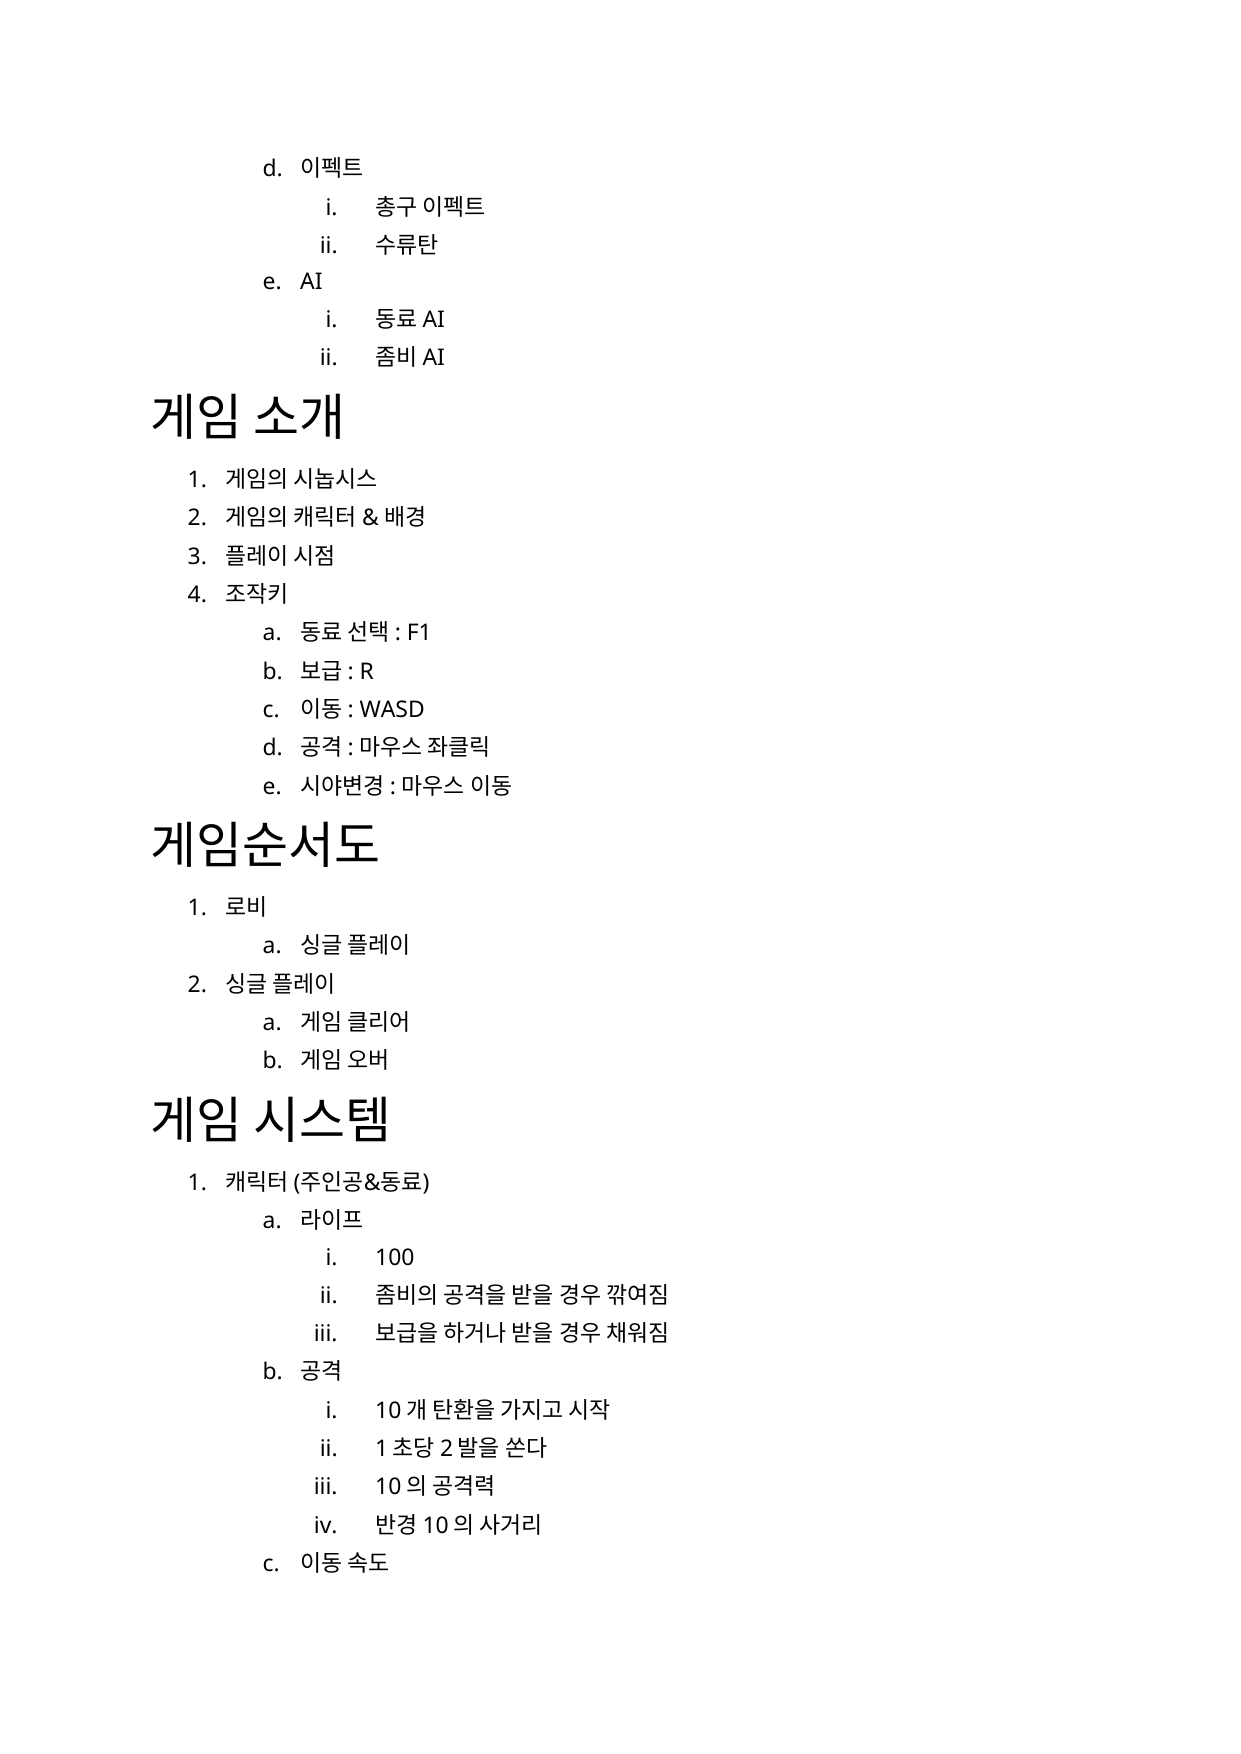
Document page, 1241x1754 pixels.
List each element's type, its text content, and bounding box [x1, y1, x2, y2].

list 동료 AI [337, 301, 1090, 334]
list AI [262, 265, 1090, 296]
list 이동 속도 [262, 1545, 1090, 1578]
list 게임 클리어 [262, 1004, 1090, 1037]
list 반경 10의 사거리 [337, 1507, 1090, 1540]
list 공격 [262, 1353, 1090, 1387]
list 로비 [187, 889, 1090, 922]
list 좀비 AI [337, 339, 1090, 373]
list 보급 : R [262, 652, 1090, 686]
list 플레이 시점 [187, 537, 1090, 571]
list 공격 : 마우스 좌클릭 [262, 729, 1090, 762]
list 10개 탄환을 가지고 시작 [337, 1392, 1090, 1425]
list 캐릭터 (주인공&동료) [187, 1164, 1090, 1197]
list 이동 : WASD [262, 691, 1090, 724]
list 라이프 [262, 1202, 1090, 1236]
list 동료 선택 : F1 [262, 614, 1090, 647]
list 싱글 플레이 [262, 927, 1090, 961]
list 조작키 [187, 576, 1090, 609]
list 총구 이펙트 [337, 188, 1090, 222]
list 싱글 플레이 [187, 966, 1090, 999]
list 이펙트 [262, 150, 1090, 183]
list 수류탄 [337, 227, 1090, 260]
list 게임 오버 [262, 1042, 1090, 1076]
text 게임 시스템 [150, 1081, 1090, 1153]
text 게임 소개 [150, 378, 1090, 450]
list 게임의 캐릭터 & 배경 [187, 499, 1090, 532]
list 보급을 하거나 받을 경우 채워짐 [337, 1315, 1090, 1348]
list 10의 공격력 [337, 1468, 1090, 1502]
text 게임순서도 [150, 806, 1090, 878]
list 100 [337, 1241, 1090, 1272]
list 게임의 시놉시스 [187, 461, 1090, 494]
list 좀비의 공격을 받을 경우 깎여짐 [337, 1277, 1090, 1310]
list 1초당 2발을 쏜다 [337, 1430, 1090, 1463]
list 시야변경 : 마우스 이동 [262, 767, 1090, 801]
